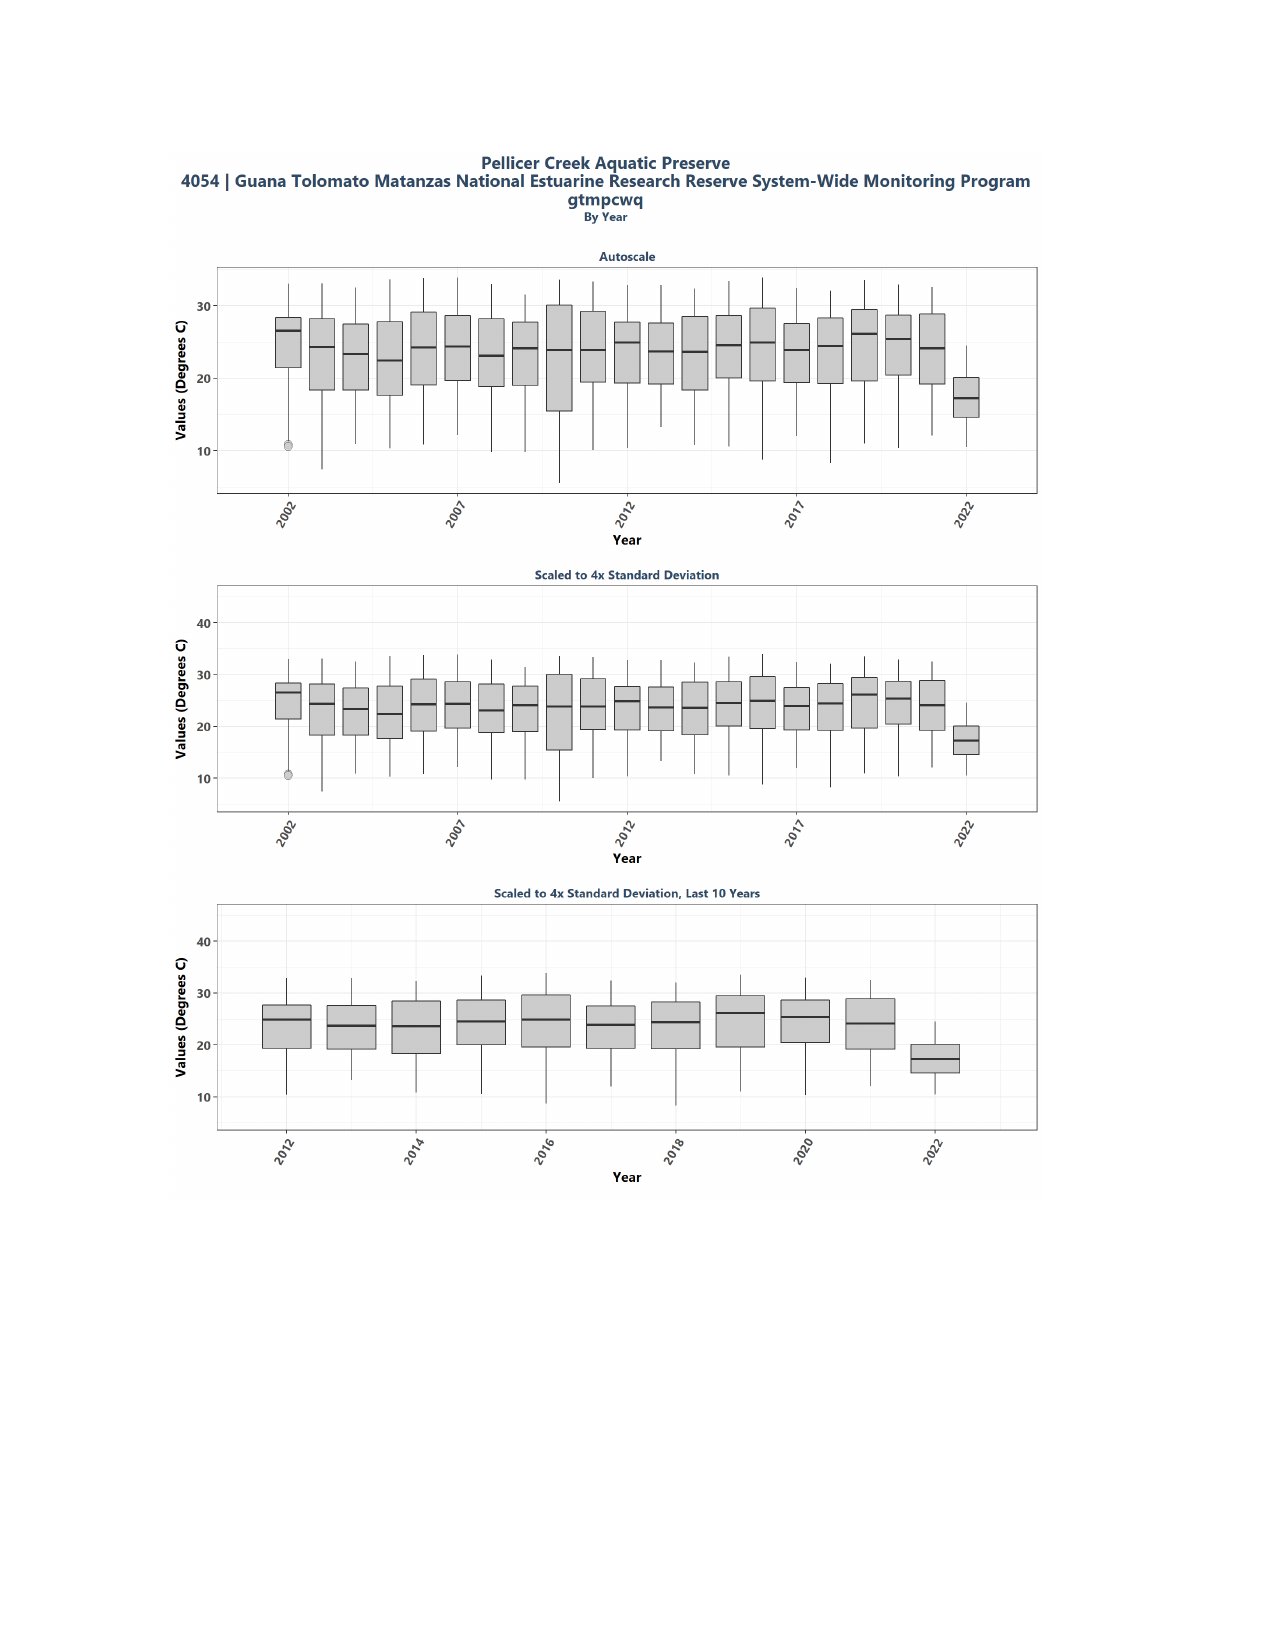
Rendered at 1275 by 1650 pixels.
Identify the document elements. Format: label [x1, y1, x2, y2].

picture [168, 150, 1044, 1200]
